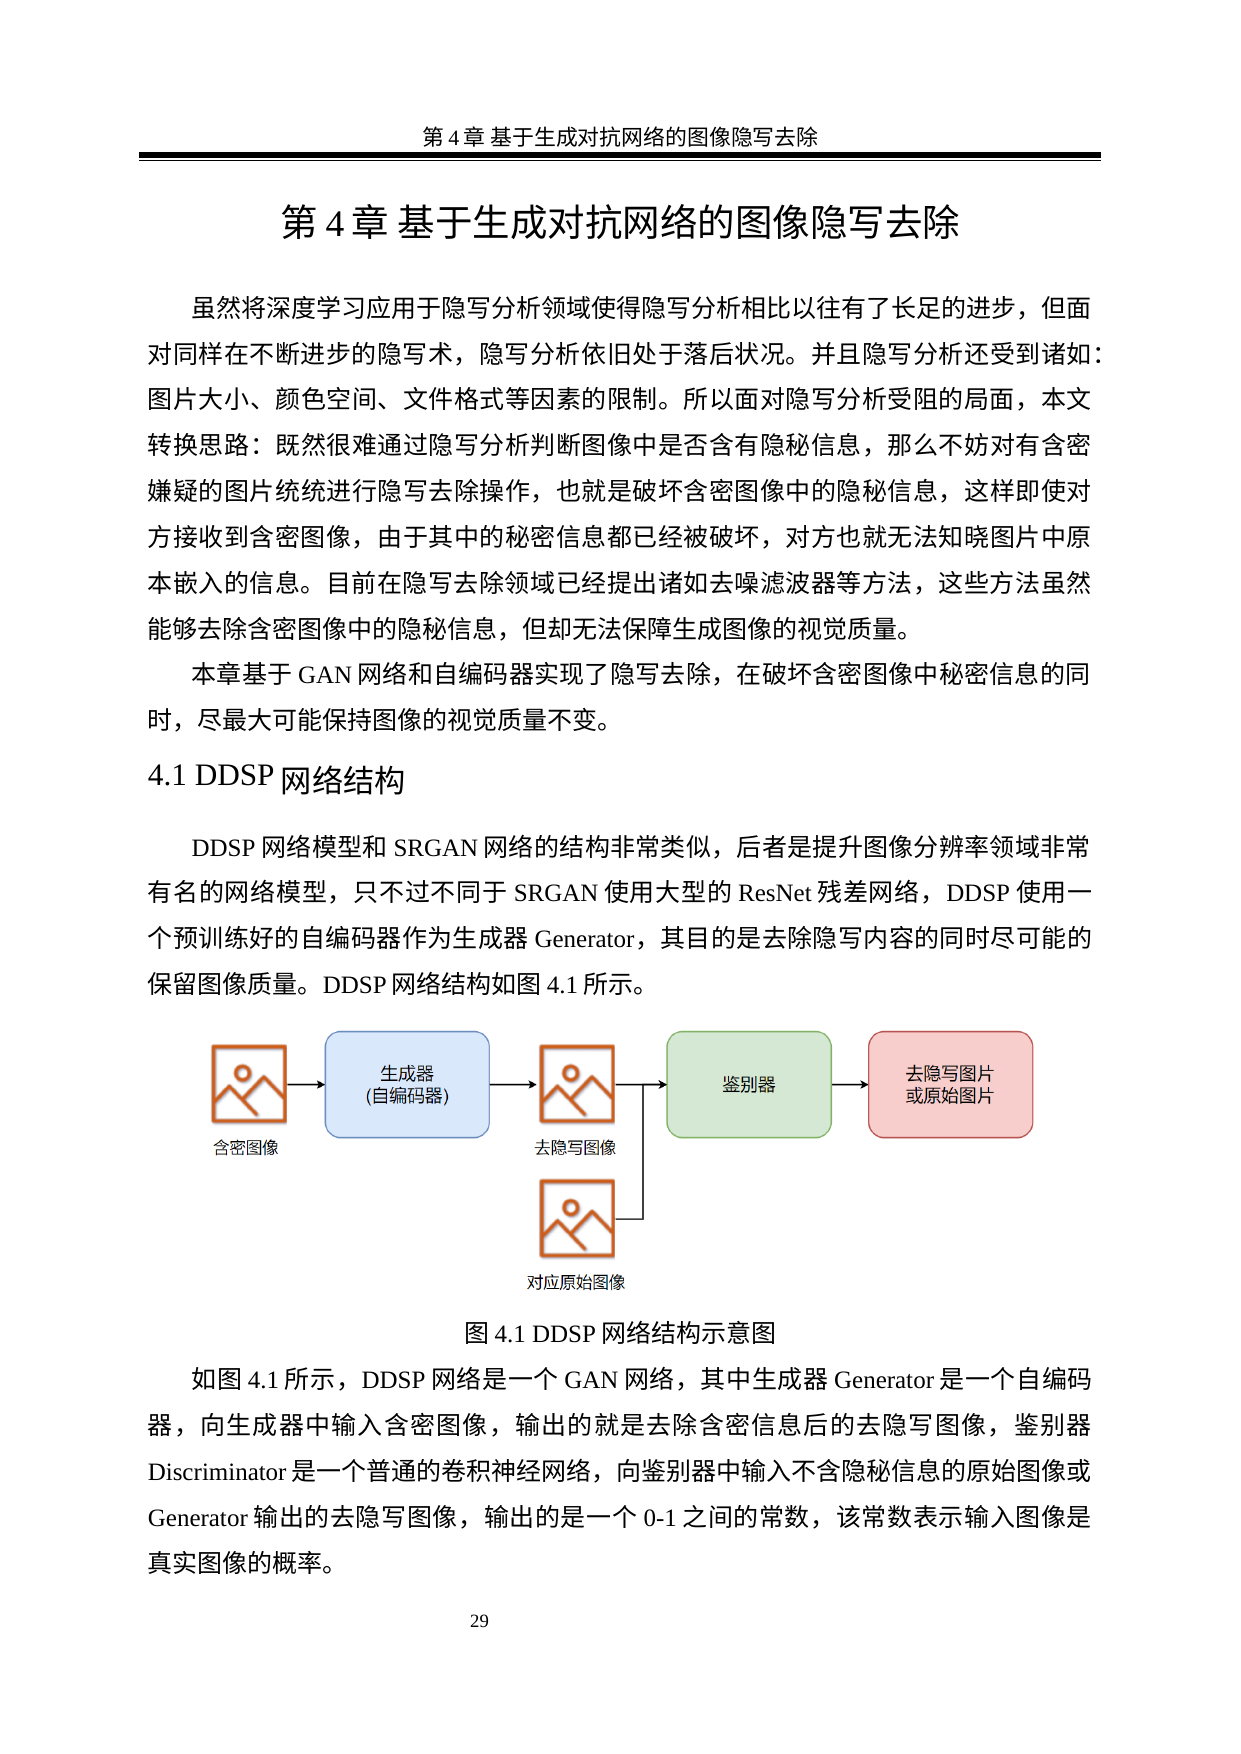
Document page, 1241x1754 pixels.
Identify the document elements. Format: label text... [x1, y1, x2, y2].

picture [201, 1010, 1039, 1300]
text 虽然将深度学习应用于隐写分析领域使得隐写分析相比以往有了长足的进步，但面对同样在不断进步的隐写术，隐写分析依旧处于落后状况。并且隐写分析还受到诸如：图片大小、颜色空间、文件格式等因素的限制。所以面对隐写分析受阻的局面，本文转换思路：既然很难通过隐写分析判断图像中是否含有隐秘信息，那么不妨对有含密嫌疑的图片统统进行隐写去除操作，也就是破坏含密图像中的隐秘信息，这样即使对方接收到含密图像，由于其中的秘密信息都已经被破坏，对方也就无法知晓图片中原本嵌入的信息。目前在隐写去除领域已经提出诸如去噪滤波器等方法，这些方法虽然能够去除含密图像中的隐秘信息，但却无法保障生成图像的视觉质量。 [148, 281, 1093, 647]
subtitle 4.1 DDSP网络结构 [148, 756, 1093, 802]
text 图4.1 DDSP网络结构示意图 [148, 1306, 1093, 1352]
subtitle 第4章 基于生成对抗网络的图像隐写去除 [148, 200, 1093, 246]
text DDSP 网络模型和SRGAN网络的结构非常类似，后者是提升图像分辨率领域非常有名的网络模型，只不过不同于SRGAN使用大型的ResNet残差网络，DDSP使用一个预训练好的自编码器作为生成器Generator，其目的是去除隐写内容的同时尽可能的保留图像质量。DDSP网络结构如图4.1所示。 [148, 819, 1093, 1003]
text 如图4.1所示，DDSP网络是一个GAN网络，其中生成器Generator是一个自编码器，向生成器中输入含密图像，输出的就是去除含密信息后的去隐写图像，鉴别器Discriminator是一个普通的卷积神经网络，向鉴别器中输入不含隐秘信息的原始图像或Generator输出的去隐写图像，输出的是一个0-1之间的常数，该常数表示输入图像是真实图像的概率。 [148, 1352, 1093, 1581]
text 本章基于GAN网络和自编码器实现了隐写去除，在破坏含密图像中秘密信息的同时，尽最大可能保持图像的视觉质量不变。 [148, 647, 1093, 739]
